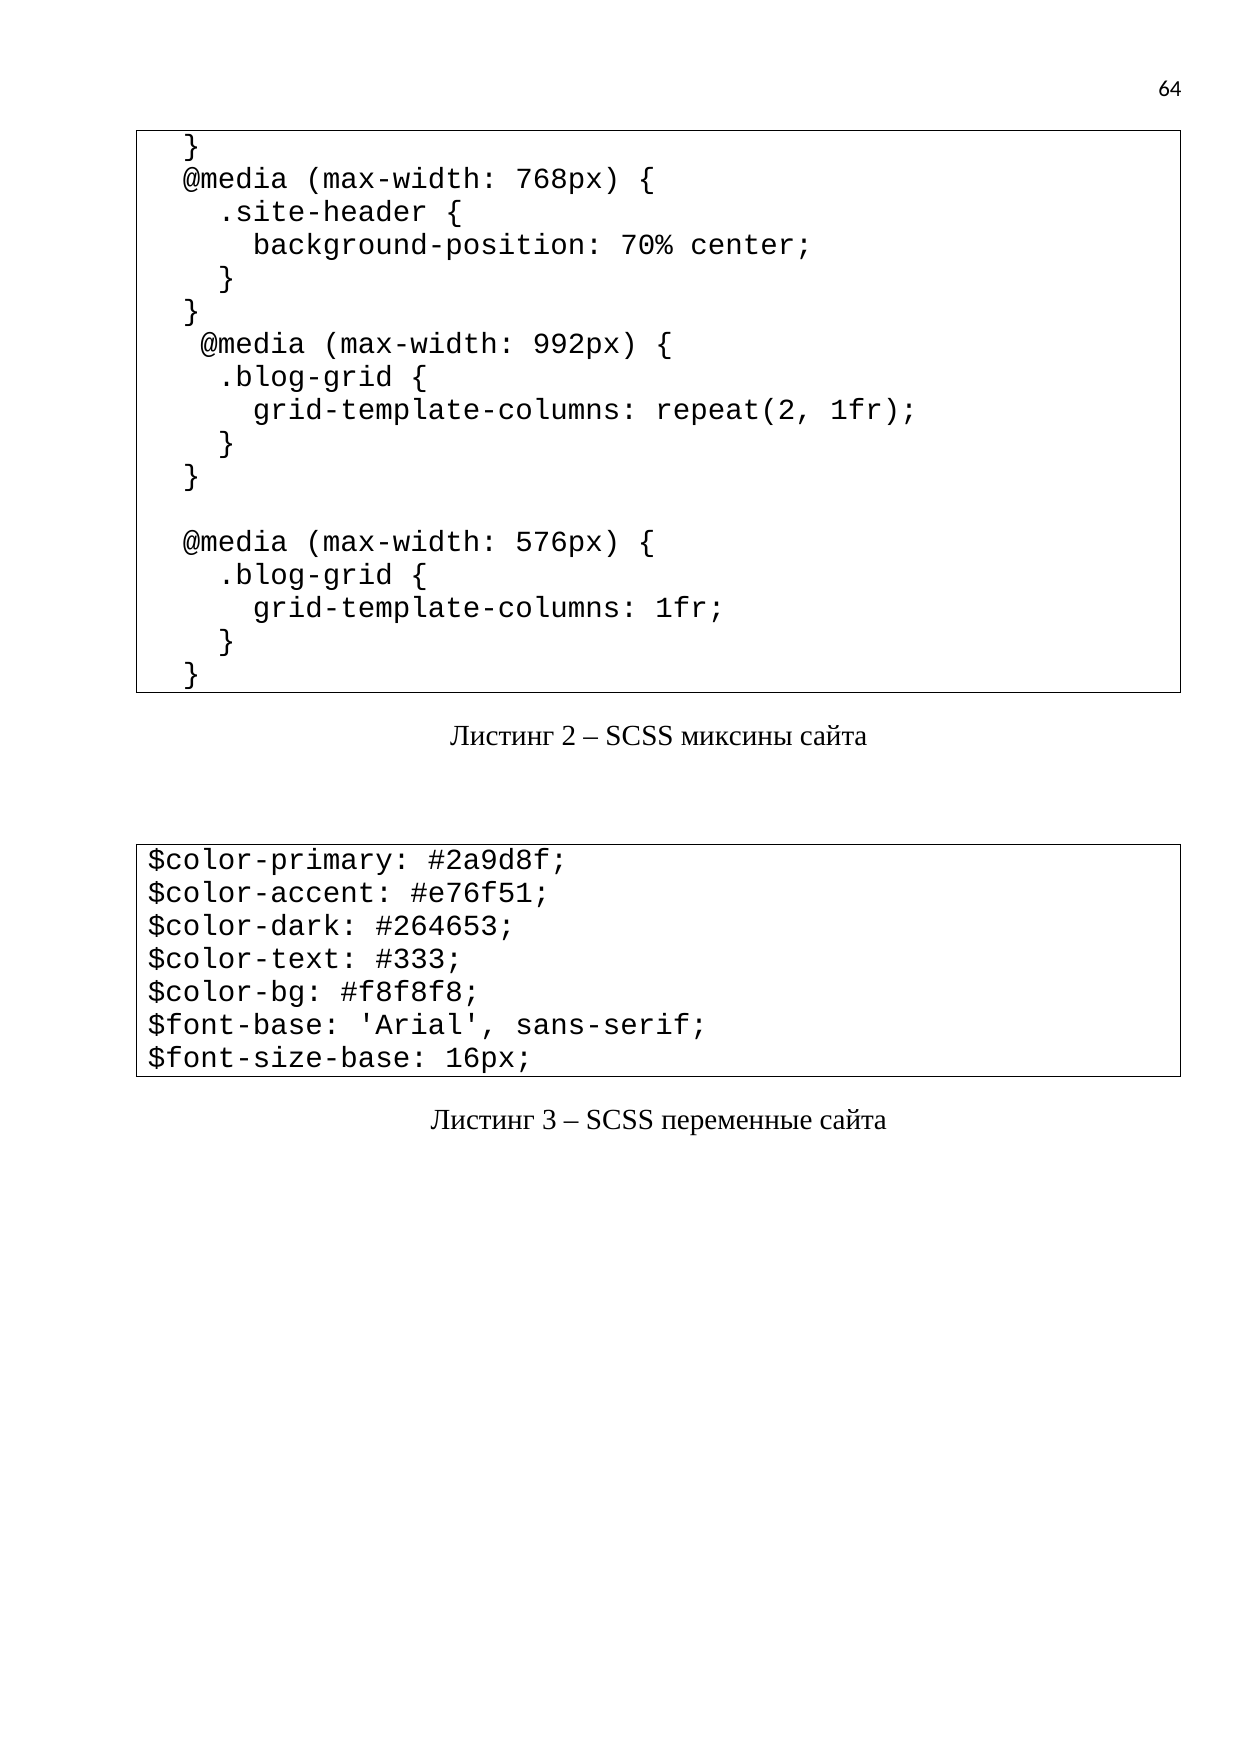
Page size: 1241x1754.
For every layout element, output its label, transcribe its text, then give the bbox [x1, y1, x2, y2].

text Листинг 3 – SСSS переменные сайта [136, 1102, 1181, 1136]
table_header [137, 131, 1180, 692]
text Листинг 2 – SСSS миксины сайта [136, 718, 1181, 752]
table_header $color-primary: #2a9d8f; $color-accent: #e76f51; $color-dark: #264653; $color-text: #333; $color-bg: #f8f8f8; $font-base: 'Arial', sans-serif; $font-size-base: 16px; [137, 845, 1180, 1076]
